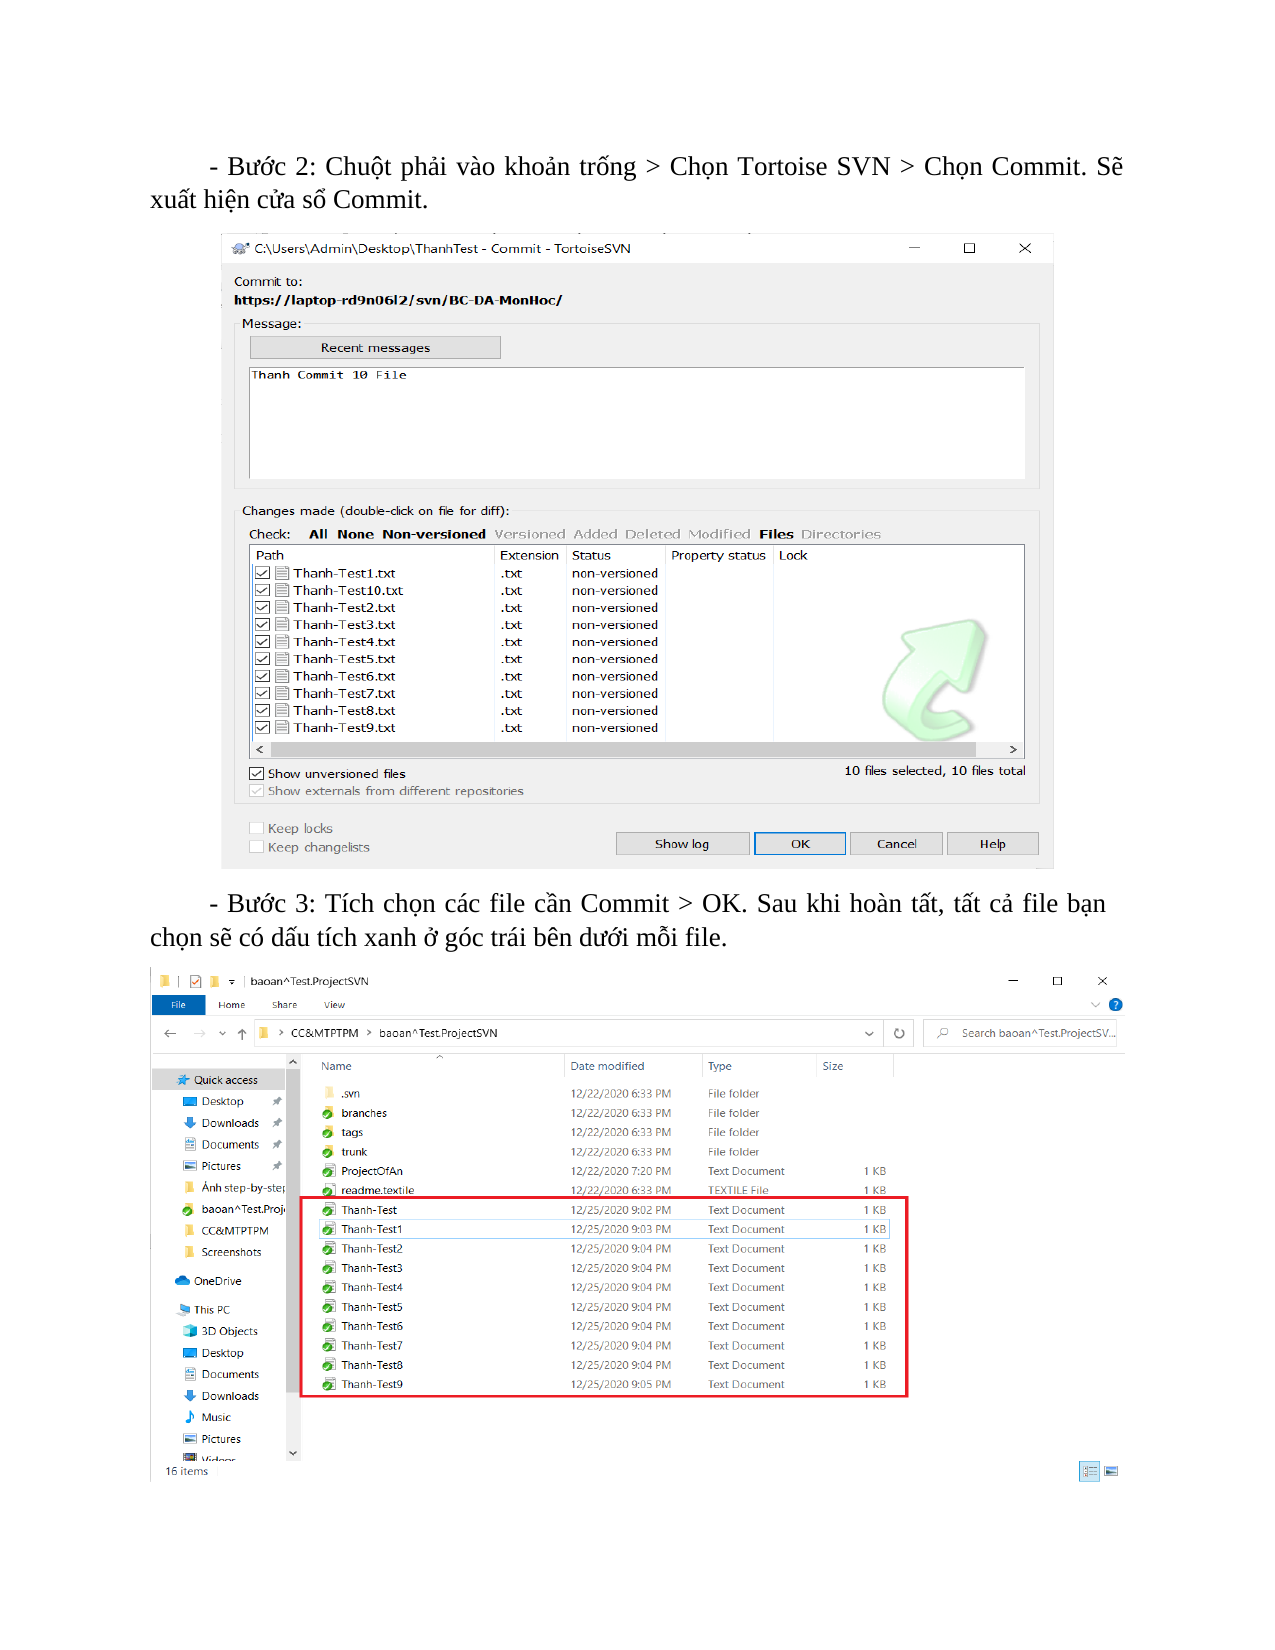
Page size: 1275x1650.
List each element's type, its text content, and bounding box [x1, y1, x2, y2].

picture [221, 233, 1054, 869]
text - Bước 2: Chuột phải vào khoản trống > Chọn Tortoise SVN > Chọn Commit. Sẽ xuất hiện cửa sổ Commit. [150, 150, 1125, 215]
text - Bước 3: Tích chọn các file cần Commit > OK. Sau khi hoàn tất, tất cả file bạn chọn sẽ có dấu tích xanh ở góc trái bên dưới mỗi file. [150, 888, 1108, 952]
picture [150, 967, 1125, 1482]
